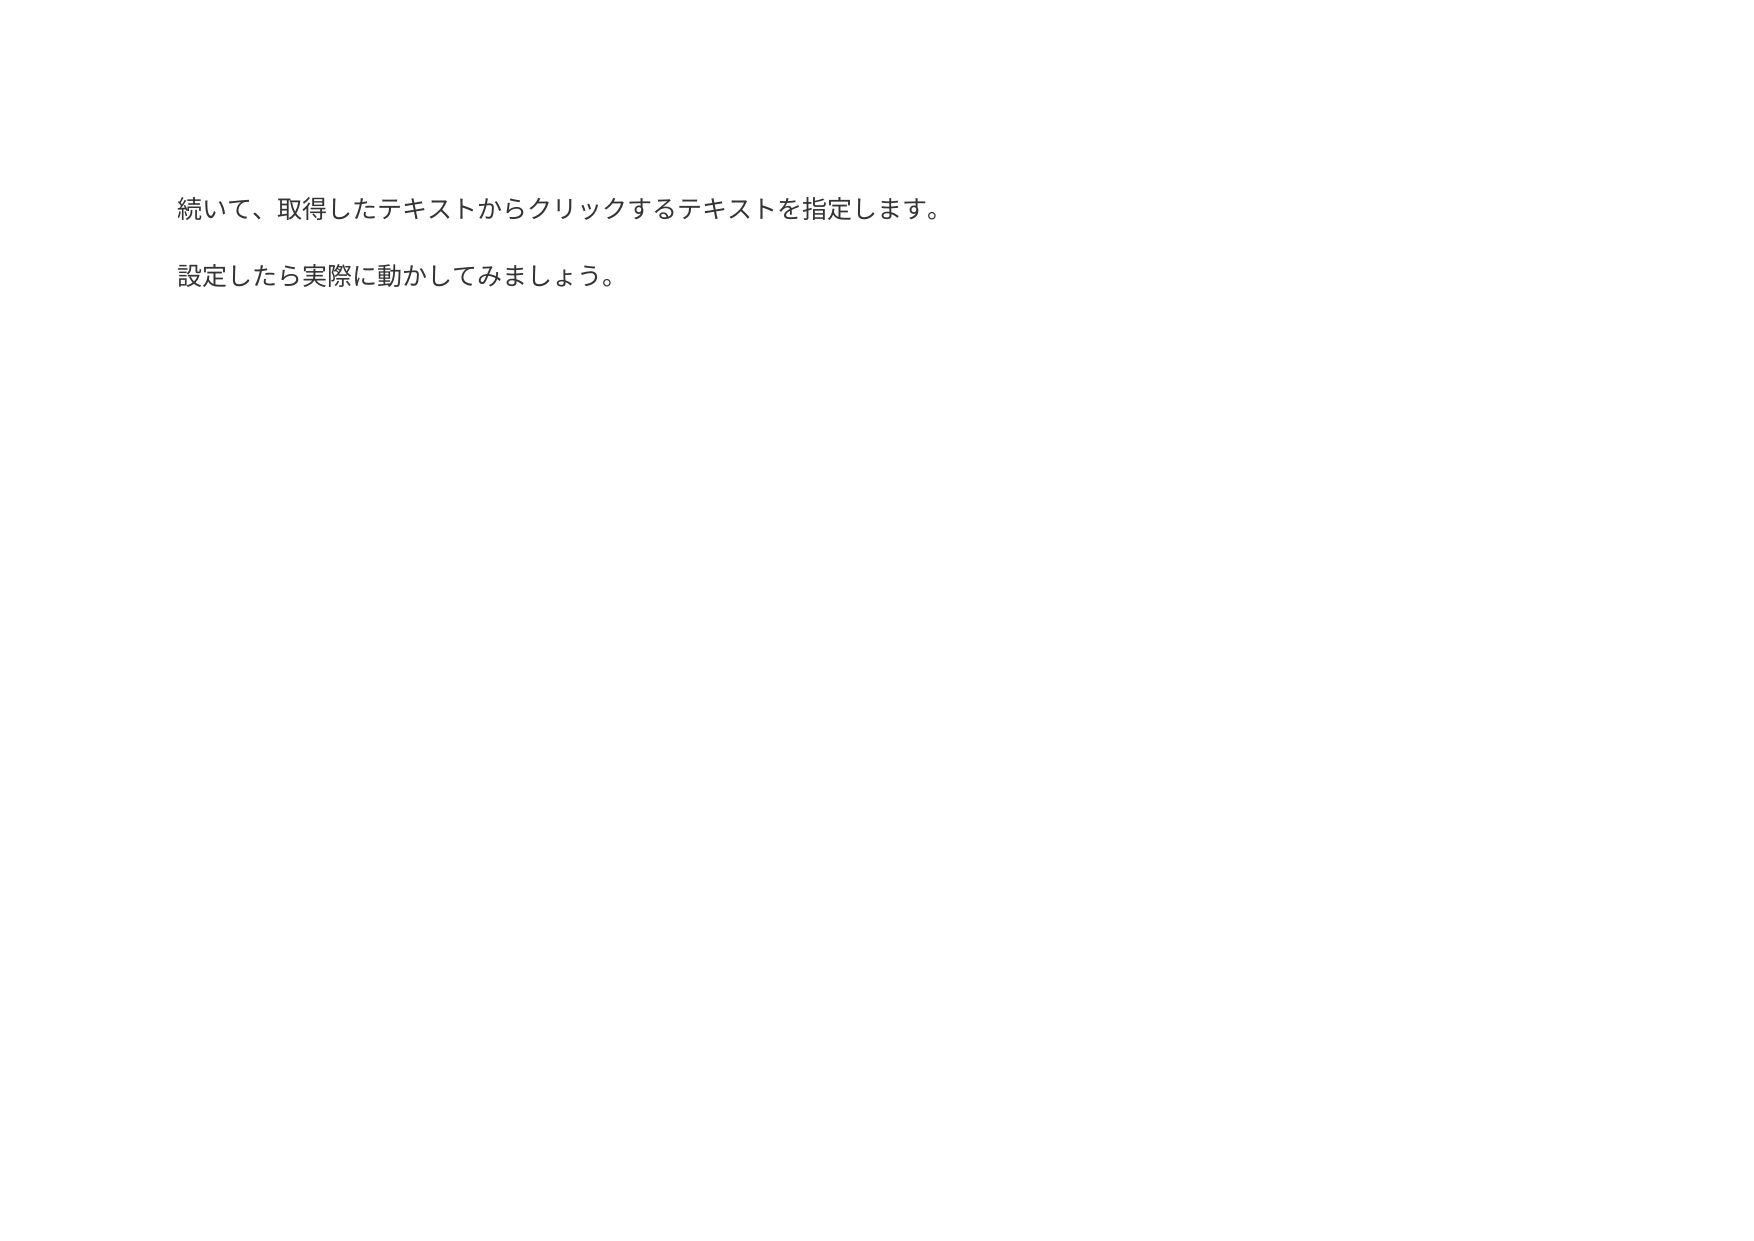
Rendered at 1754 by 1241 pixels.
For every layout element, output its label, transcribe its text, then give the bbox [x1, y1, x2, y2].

text 設定したら実際に動かしてみましょう。 [177, 256, 1547, 293]
text 続いて、取得したテキストからクリックするテキストを指定します。 [177, 189, 1547, 226]
